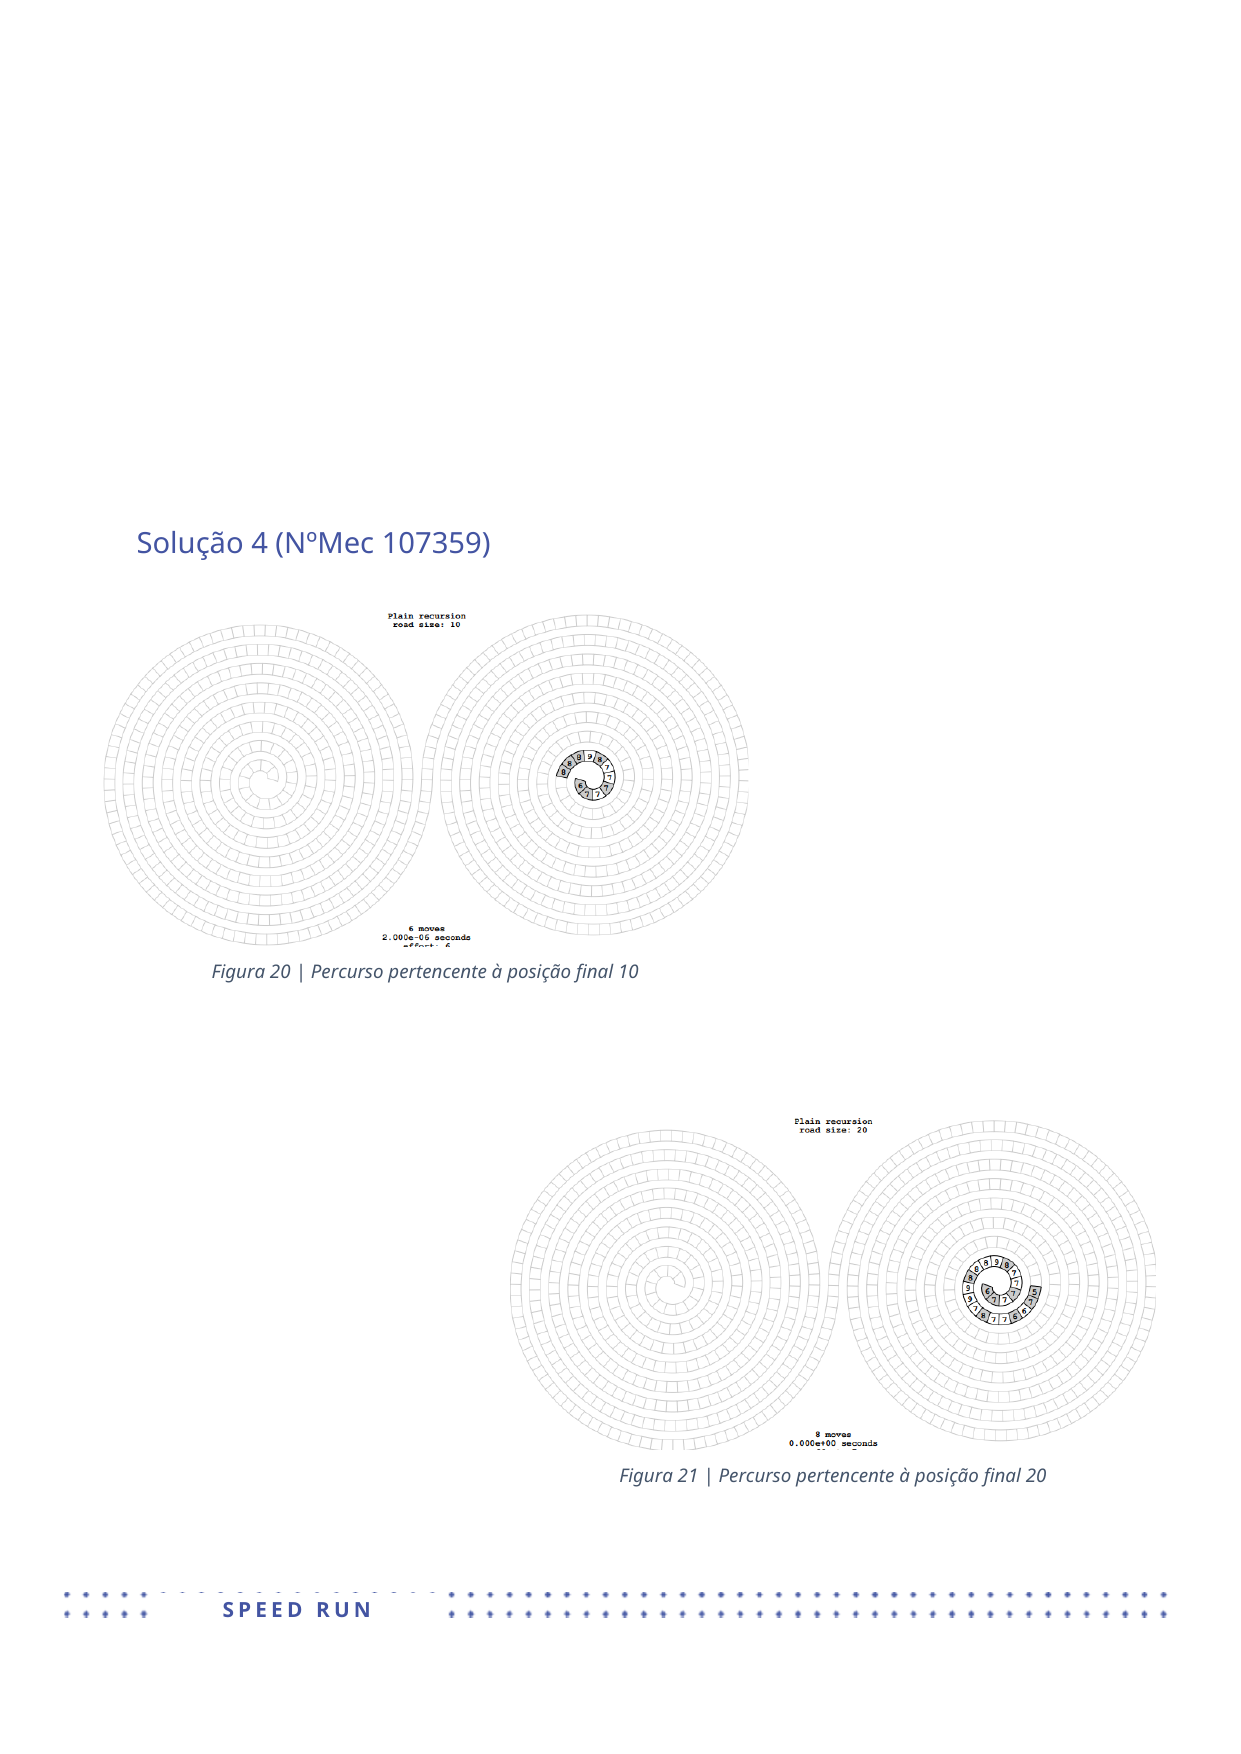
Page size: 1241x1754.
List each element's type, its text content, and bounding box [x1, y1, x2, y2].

text Solução 4 (NºMec 107359) [61, 522, 1179, 562]
picture [101, 612, 748, 947]
picture [63, 1592, 1169, 1618]
picture [508, 1184, 1155, 1450]
